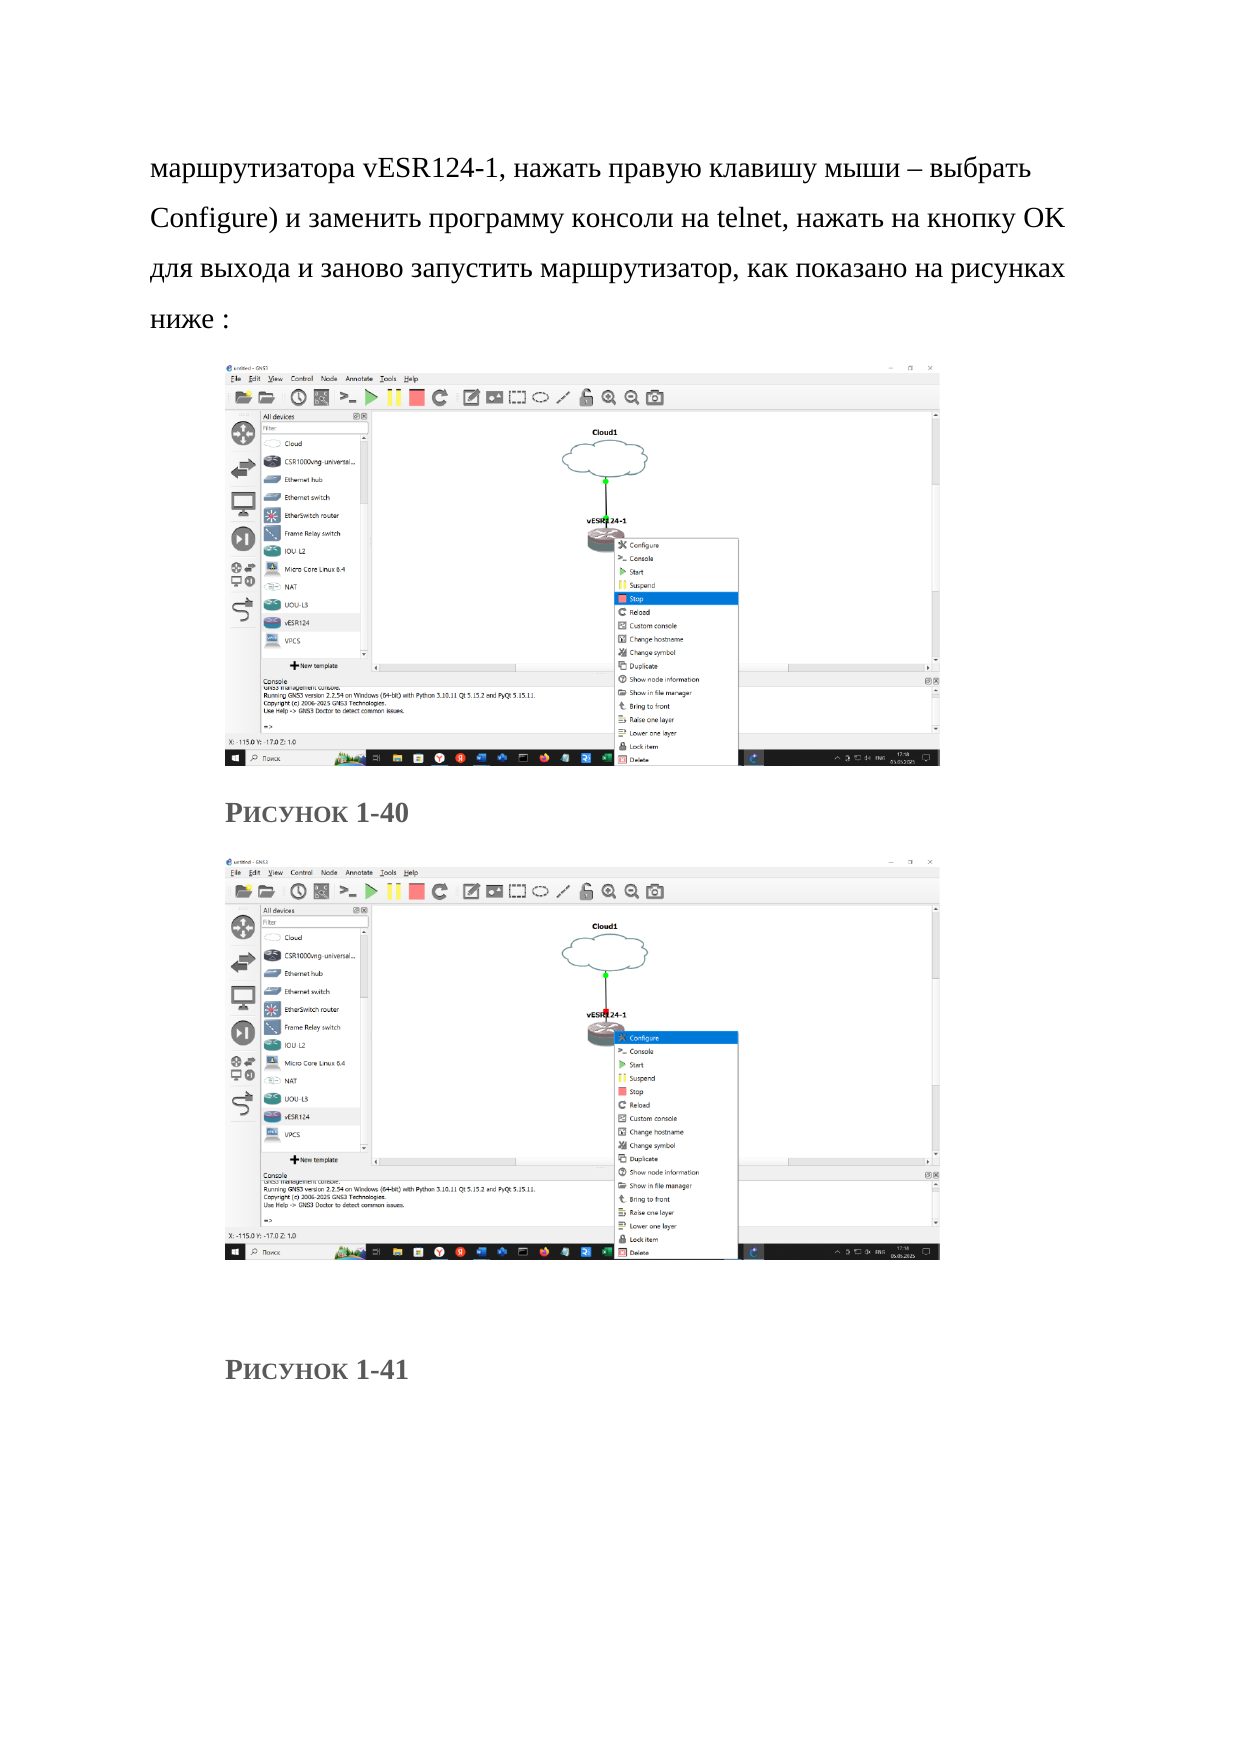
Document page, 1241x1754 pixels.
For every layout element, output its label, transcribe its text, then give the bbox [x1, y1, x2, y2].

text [150, 150, 1090, 334]
text Рисунок 1-41 [150, 1352, 1090, 1385]
picture [225, 857, 940, 1260]
text Рисунок 1-40 [150, 795, 1090, 828]
picture [225, 363, 940, 766]
